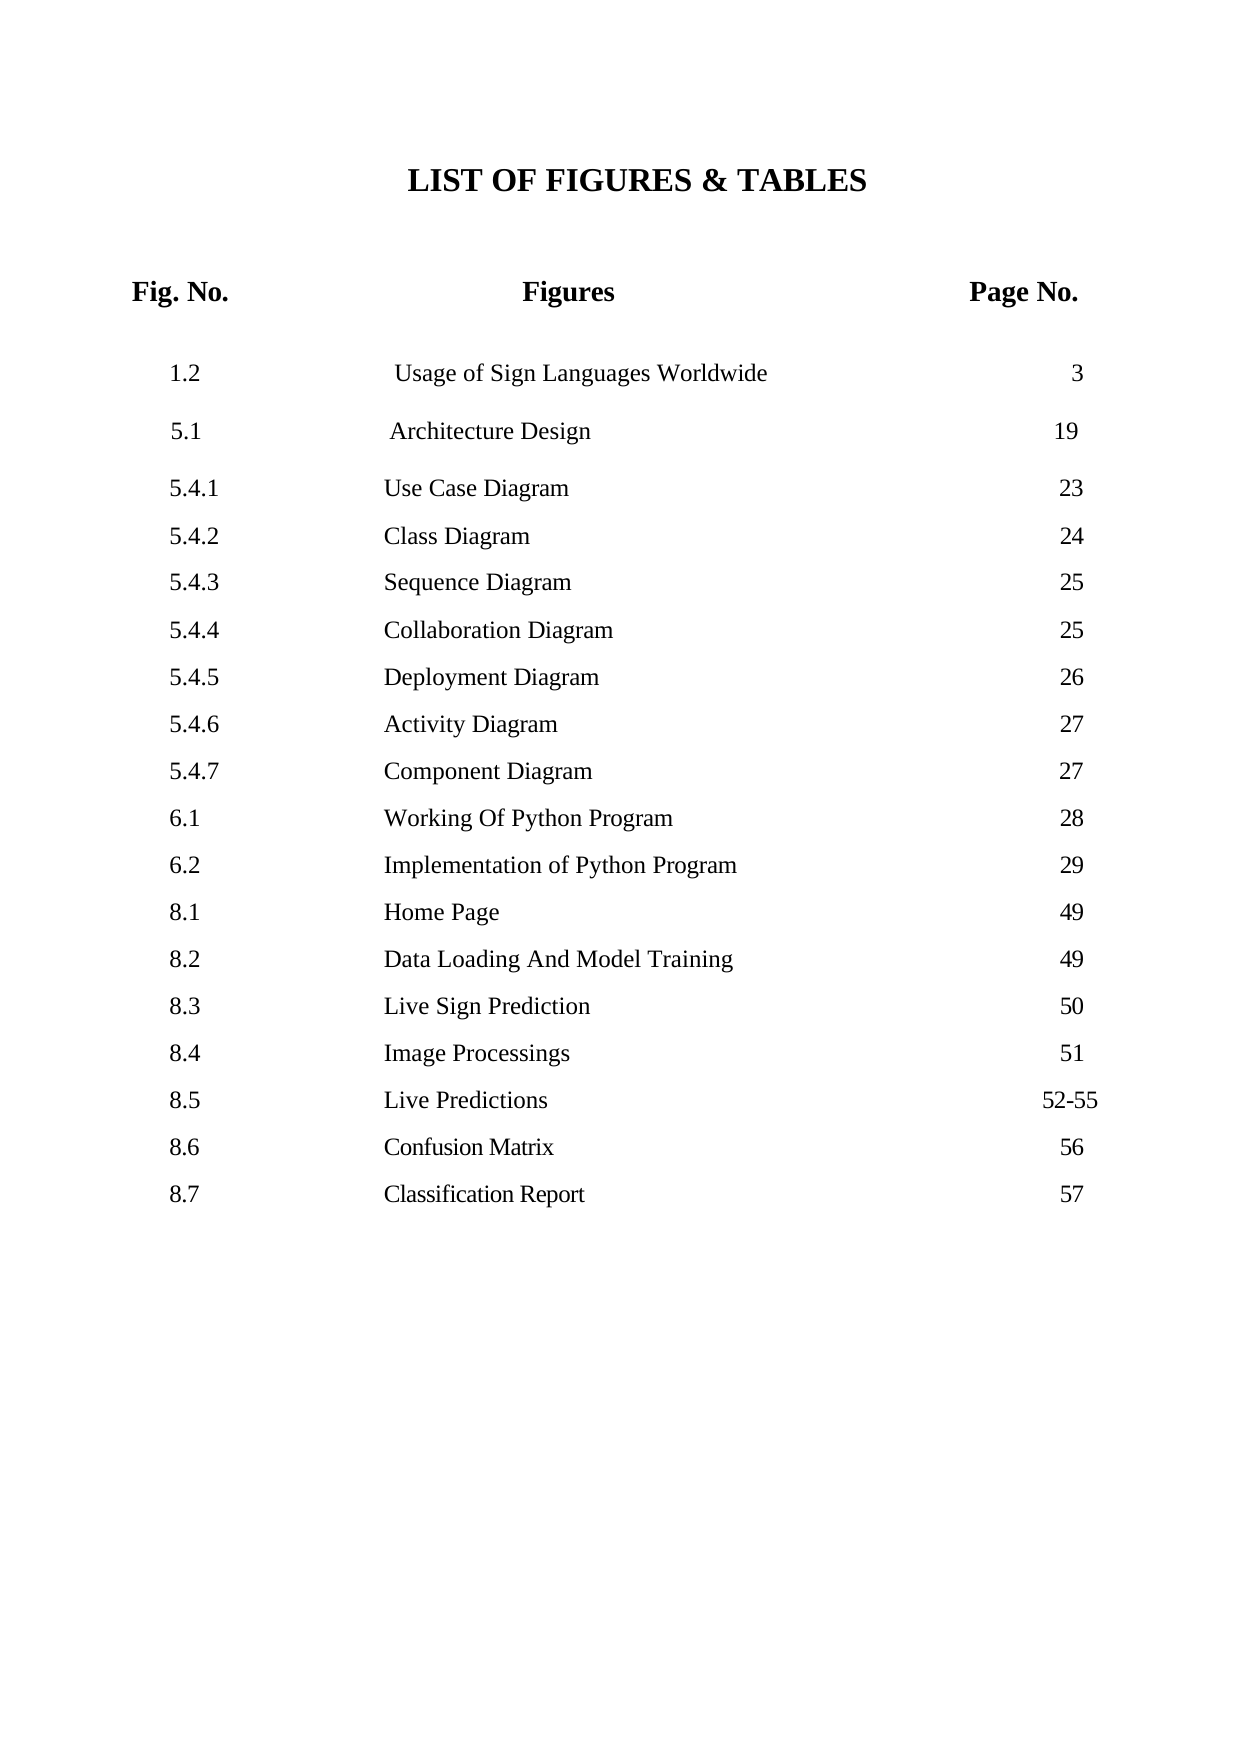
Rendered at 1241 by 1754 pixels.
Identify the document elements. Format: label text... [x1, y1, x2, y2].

list Collaboration Diagram 25 [169, 615, 1137, 643]
list Sequence Diagram 25 [169, 567, 1137, 596]
list Use Case Diagram 23 [169, 473, 1137, 502]
subtitle LIST OF FIGURES & TABLES [184, 161, 1091, 199]
list Activity Diagram 27 [169, 709, 1137, 737]
list Classification Report 57 [169, 1179, 1137, 1207]
text 5.1 Architecture Design 19 [133, 416, 1137, 445]
list Usage of Sign Languages Worldwide 3 [169, 358, 1137, 387]
list Live Predictions 52-55 [169, 1085, 1137, 1113]
subtitle Fig. No. Figures Page No. [132, 274, 1137, 308]
list Image Processings 51 [169, 1038, 1137, 1067]
list Confusion Matrix 56 [169, 1132, 1137, 1161]
list Implementation of Python Program 29 [169, 850, 1137, 879]
list Deployment Diagram 26 [169, 662, 1137, 690]
list Working Of Python Program 28 [169, 803, 1137, 831]
list Home Page 49 [169, 897, 1137, 926]
list Component Diagram 27 [169, 756, 1137, 784]
list Data Loading And Model Training 49 [169, 944, 1137, 973]
list Class Diagram 24 [169, 521, 1137, 549]
list Live Sign Prediction 50 [169, 991, 1137, 1019]
